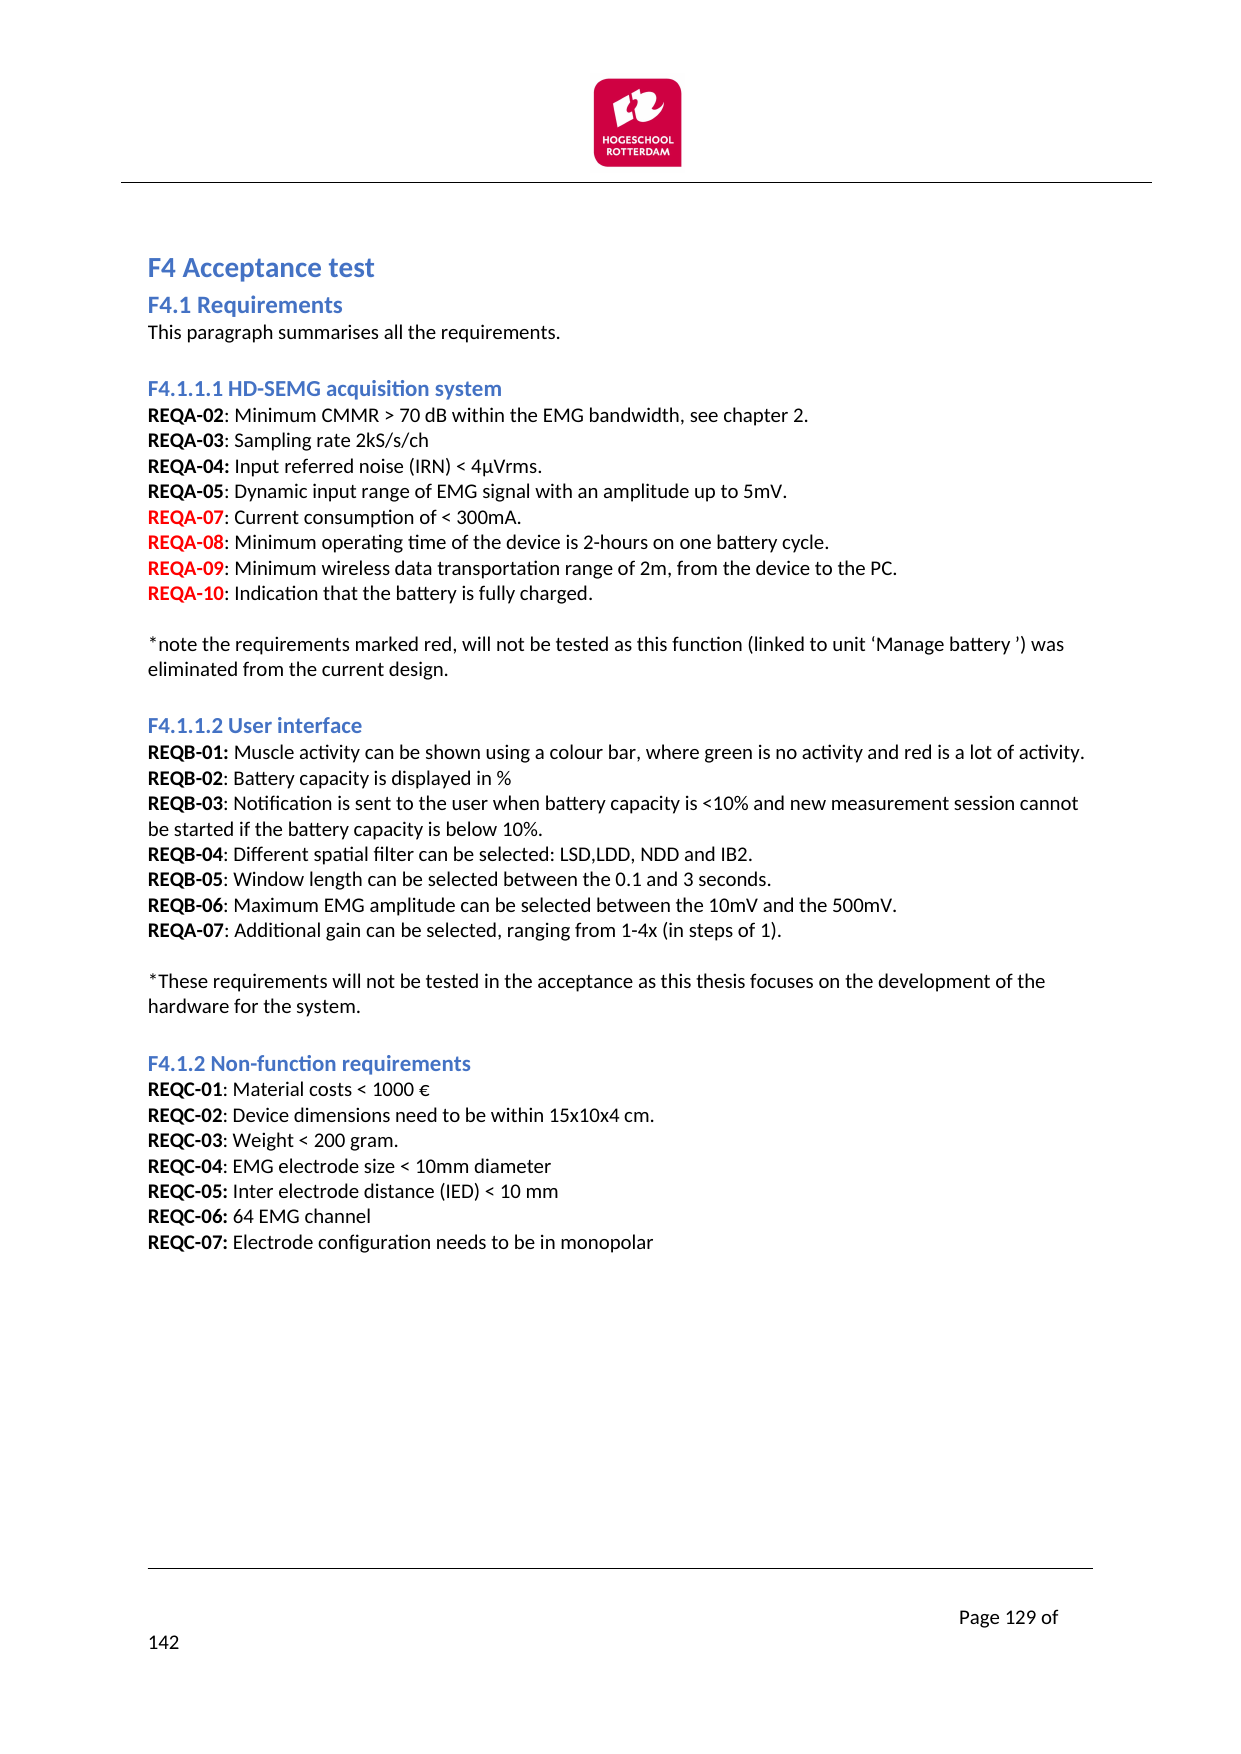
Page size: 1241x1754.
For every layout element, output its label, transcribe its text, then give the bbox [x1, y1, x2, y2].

subtitle F4.1.2 Non-function requirements [148, 1049, 1093, 1077]
text *note the requirements marked red, will not be tested as this function (linked to unit ‘Manage battery ’) was eliminated from the current design. [148, 631, 1093, 682]
text REQC-04: EMG electrode size < 10mm diameter [148, 1153, 1093, 1178]
text REQA-07: Additional gain can be selected, ranging from 1-4x (in steps of 1). [148, 917, 1093, 943]
subtitle F4.1.1.2 User interface [148, 711, 1093, 739]
text REQC-01: Material costs < 1000 € [148, 1077, 1093, 1102]
text REQA-03: Sampling rate 2kS/s/ch [148, 428, 1093, 453]
subtitle F4.1.1.1 HD-SEMG acquisition system [148, 374, 1093, 402]
text REQB-03: Notification is sent to the user when battery capacity is <10% and new measurement session cannot be started if the battery capacity is below 10%. [148, 790, 1093, 841]
text REQA-07: Current consumption of < 300mA. [148, 504, 1093, 529]
text REQA-04: Input referred noise (IRN) < 4µVrms. [148, 453, 1093, 478]
text REQC-03: Weight < 200 gram. [148, 1127, 1093, 1153]
subtitle F4.1 Requirements [148, 289, 1093, 319]
text REQC-07: Electrode configuration needs to be in monopolar [148, 1229, 1093, 1254]
picture [590, 73, 685, 173]
text REQB-01: Muscle activity can be shown using a colour bar, where green is no activity and red is a lot of activity. [148, 739, 1093, 765]
subtitle F4 Acceptance test [148, 249, 1093, 284]
text REQA-05: Dynamic input range of EMG signal with an amplitude up to 5mV. [148, 478, 1093, 504]
text REQC-06: 64 EMG channel [148, 1204, 1093, 1229]
text REQA-08: Minimum operating time of the device is 2-hours on one battery cycle. [148, 529, 1093, 555]
text REQA-02: Minimum CMMR > 70 dB within the EMG bandwidth, see chapter 2. [148, 402, 1093, 428]
text REQA-09: Minimum wireless data transportation range of 2m, from the device to the PC. [148, 555, 1093, 580]
text REQB-06: Maximum EMG amplitude can be selected between the 10mV and the 500mV. [148, 892, 1093, 917]
text REQB-05: Window length can be selected between the 0.1 and 3 seconds. [148, 867, 1093, 892]
text REQB-02: Battery capacity is displayed in % [148, 765, 1093, 790]
text *These requirements will not be tested in the acceptance as this thesis focuses on the development of the hardware for the system. [148, 968, 1093, 1019]
text REQA-10: Indication that the battery is fully charged. [148, 580, 1093, 606]
text This paragraph summarises all the requirements. [148, 319, 1093, 345]
text REQC-05: Inter electrode distance (IED) < 10 mm [148, 1178, 1093, 1204]
text REQC-02: Device dimensions need to be within 15x10x4 cm. [148, 1102, 1093, 1127]
text REQB-04: Different spatial filter can be selected: LSD,LDD, NDD and IB2. [148, 841, 1093, 867]
